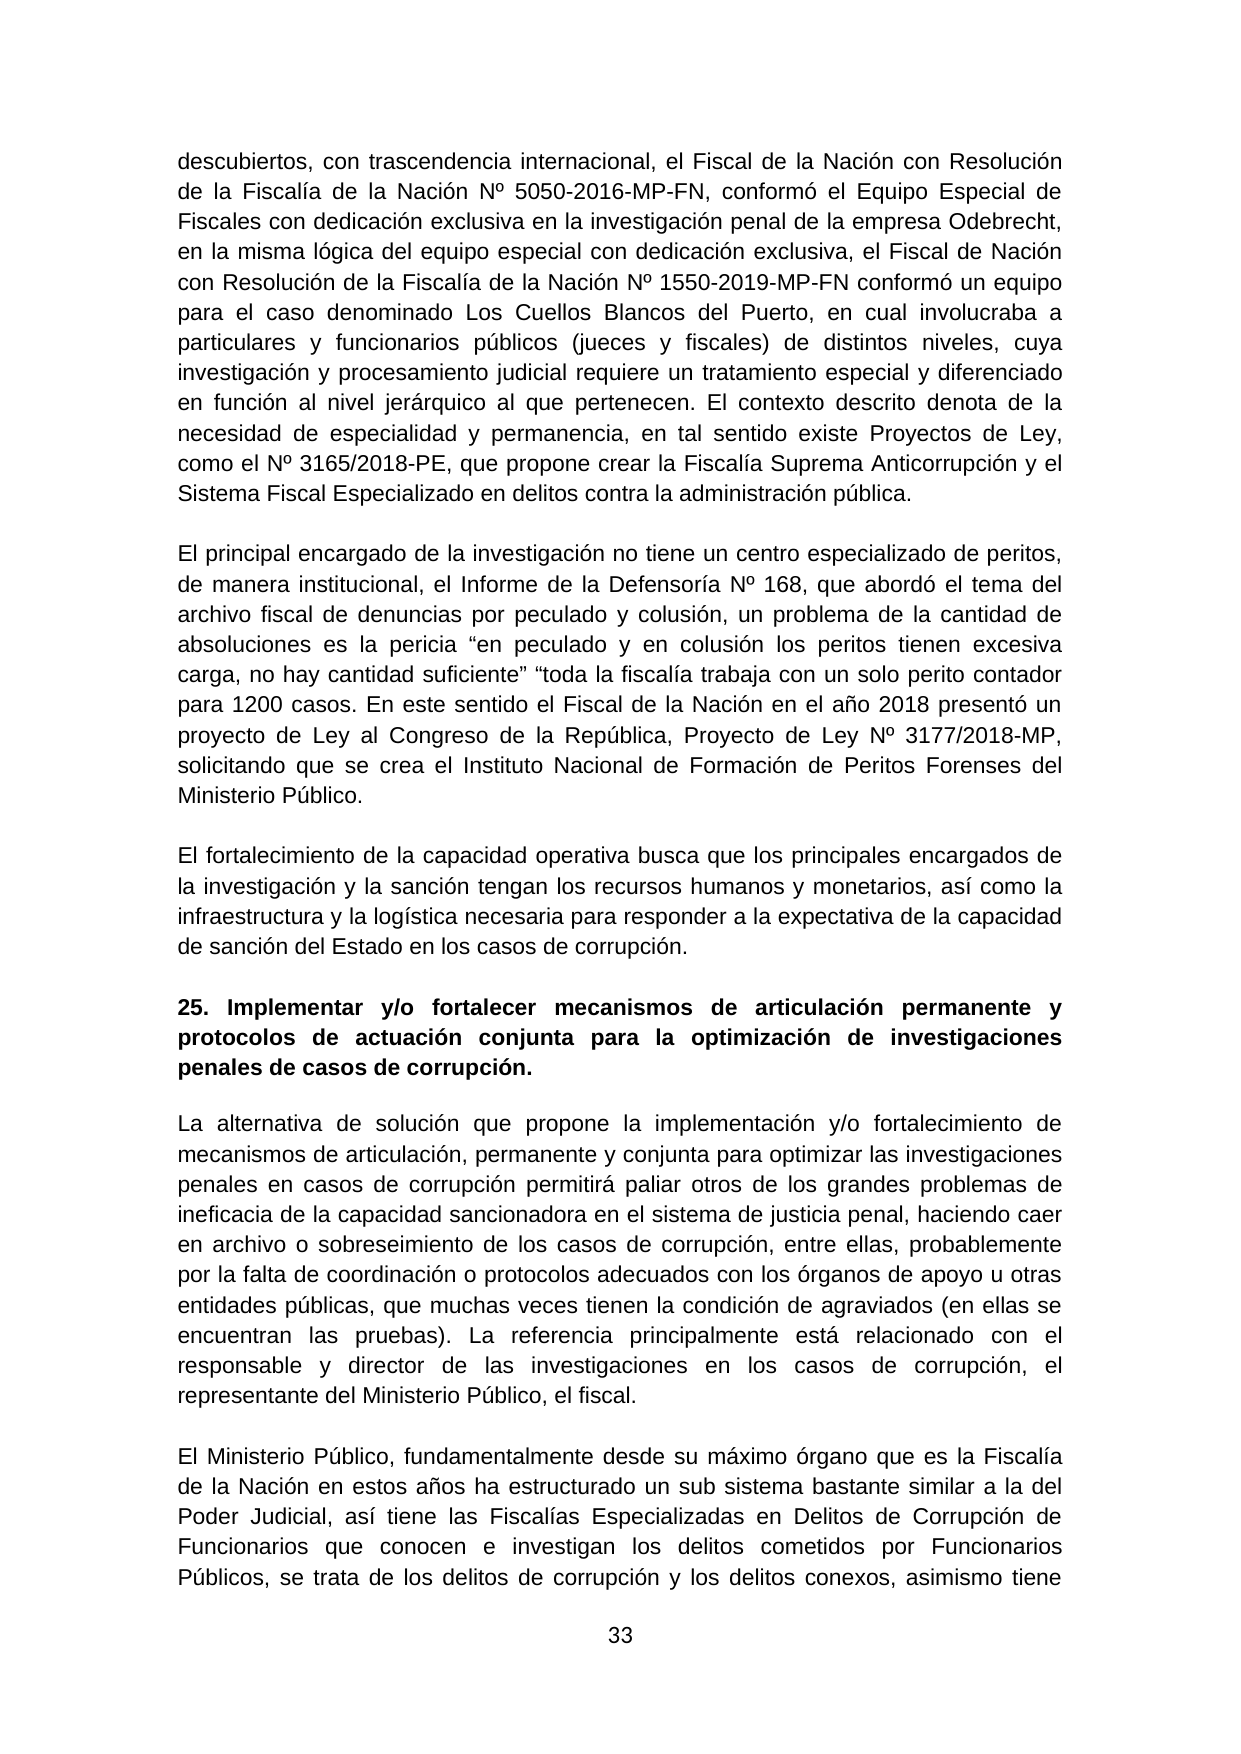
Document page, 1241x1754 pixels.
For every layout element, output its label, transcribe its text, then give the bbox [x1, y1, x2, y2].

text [177, 1443, 1063, 1590]
text El fortalecimiento de la capacidad operativa busca que los principales encargados de la investigación y la sanción tengan los recursos humanos y monetarios, así como la infraestructura y la logística necesaria para responder a la expectativa de la capacidad de sanción del Estado en los casos de corrupción. [177, 842, 1063, 959]
text La alternativa de solución que propone la implementación y/o fortalecimiento de mecanismos de articulación, permanente y conjunta para optimizar las investigaciones penales en casos de corrupción permitirá paliar otros de los grandes problemas de ineficacia de la capacidad sancionadora en el sistema de justicia penal, haciendo caer en archivo o sobreseimiento de los casos de corrupción, entre ellas, probablemente por la falta de coordinación o protocolos adecuados con los órganos de apoyo u otras entidades públicas, que muchas veces tienen la condición de agraviados (en ellas se encuentran las pruebas). La referencia principalmente está relacionado con el responsable y director de las investigaciones en los casos de corrupción, el representante del Ministerio Público, el fiscal. [177, 1110, 1063, 1409]
text El principal encargado de la investigación no tiene un centro especializado de peritos, de manera institucional, el Informe de la Defensoría Nº 168, que abordó el tema del archivo fiscal de denuncias por peculado y colusión, un problema de la cantidad de absoluciones es la pericia “en peculado y en colusión los peritos tienen excesiva carga, no hay cantidad suficiente” “toda la fiscalía trabaja con un solo perito contador para 1200 casos. En este sentido el Fiscal de la Nación en el año 2018 presentó un proyecto de Ley al Congreso de la República, Proyecto de Ley Nº 3177/2018-MP, solicitando que se crea el Instituto Nacional de Formación de Peritos Forenses del Ministerio Público. [177, 540, 1063, 808]
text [177, 148, 1063, 506]
text 25. Implementar y/o fortalecer mecanismos de articulación permanente y protocolos de actuación conjunta para la optimización de investigaciones penales de casos de corrupción. [177, 993, 1063, 1080]
